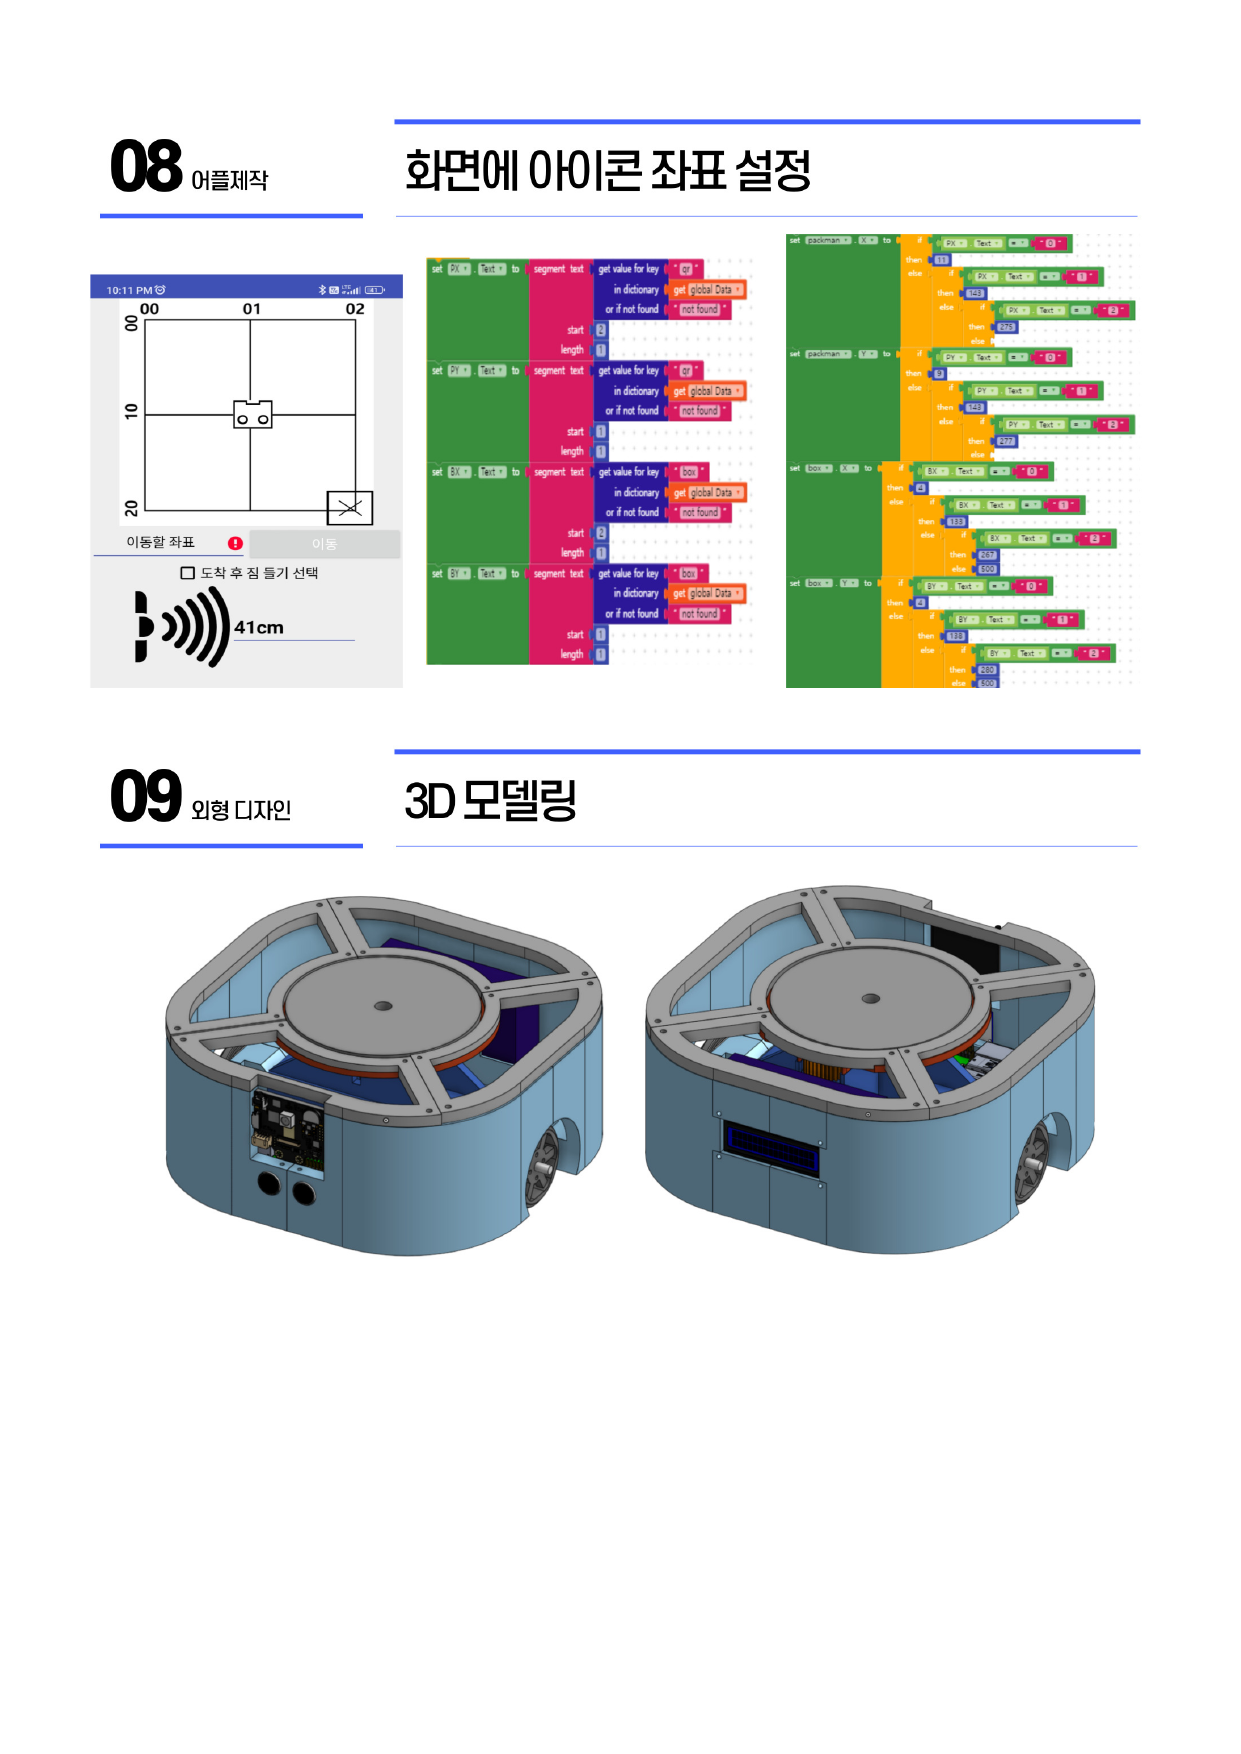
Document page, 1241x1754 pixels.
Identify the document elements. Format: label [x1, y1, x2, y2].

picture [75, 704, 1164, 1318]
picture [75, 74, 1164, 688]
